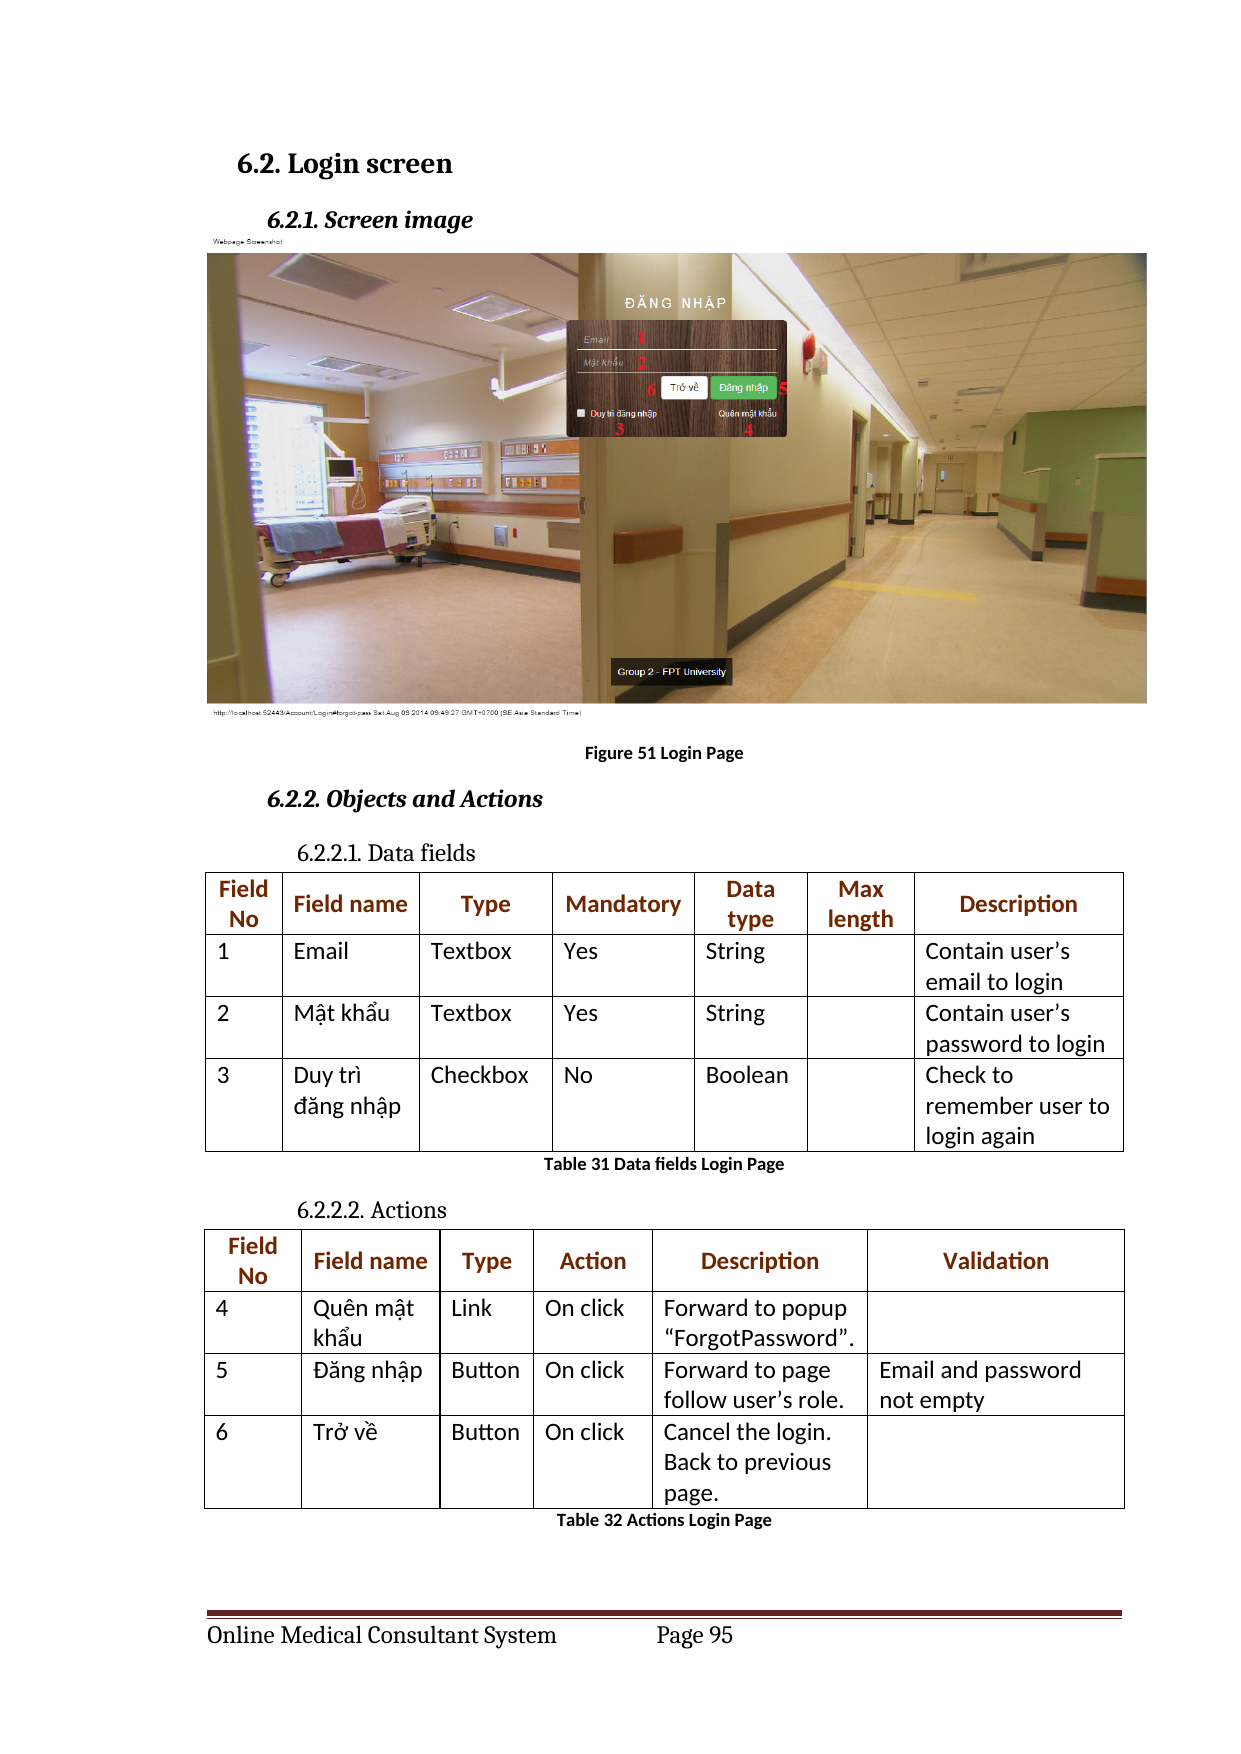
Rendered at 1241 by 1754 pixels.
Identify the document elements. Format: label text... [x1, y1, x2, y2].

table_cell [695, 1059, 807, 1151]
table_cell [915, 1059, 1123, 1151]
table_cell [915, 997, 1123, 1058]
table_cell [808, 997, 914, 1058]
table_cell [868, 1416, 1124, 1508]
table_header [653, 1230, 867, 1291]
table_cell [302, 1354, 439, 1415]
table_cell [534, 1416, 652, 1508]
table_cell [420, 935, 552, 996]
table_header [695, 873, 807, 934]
text Table 31 Data fields Login Page [207, 1152, 1122, 1175]
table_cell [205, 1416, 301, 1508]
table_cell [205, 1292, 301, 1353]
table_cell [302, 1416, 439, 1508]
subtitle Data fields [282, 839, 1122, 868]
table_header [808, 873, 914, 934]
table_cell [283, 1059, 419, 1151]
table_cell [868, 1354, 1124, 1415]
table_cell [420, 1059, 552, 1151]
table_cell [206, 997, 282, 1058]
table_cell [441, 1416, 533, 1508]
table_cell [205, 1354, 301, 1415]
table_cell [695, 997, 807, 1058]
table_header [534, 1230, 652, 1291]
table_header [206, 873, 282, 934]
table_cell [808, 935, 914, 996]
subtitle Objects and Actions [267, 785, 1122, 814]
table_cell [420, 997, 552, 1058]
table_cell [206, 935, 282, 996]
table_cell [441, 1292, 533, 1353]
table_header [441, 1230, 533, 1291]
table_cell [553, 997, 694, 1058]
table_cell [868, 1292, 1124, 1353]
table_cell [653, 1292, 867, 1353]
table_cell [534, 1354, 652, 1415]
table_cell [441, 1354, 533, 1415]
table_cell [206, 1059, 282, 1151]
subtitle Screen image [267, 206, 1122, 235]
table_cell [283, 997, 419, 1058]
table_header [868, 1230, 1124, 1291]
subtitle Login screen [237, 147, 1122, 181]
text Figure 51 Login Page [207, 741, 1122, 764]
picture [207, 239, 1147, 717]
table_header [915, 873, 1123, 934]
subtitle Actions [282, 1196, 1122, 1224]
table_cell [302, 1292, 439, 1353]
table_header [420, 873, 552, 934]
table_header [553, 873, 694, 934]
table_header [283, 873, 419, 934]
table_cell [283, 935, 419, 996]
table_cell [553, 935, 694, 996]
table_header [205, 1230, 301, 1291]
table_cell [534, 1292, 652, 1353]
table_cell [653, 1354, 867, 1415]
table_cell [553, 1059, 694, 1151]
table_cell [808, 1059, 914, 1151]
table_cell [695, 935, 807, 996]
text Table 32 Actions Login Page [207, 1509, 1122, 1532]
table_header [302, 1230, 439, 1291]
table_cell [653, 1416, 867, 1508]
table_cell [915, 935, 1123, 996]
